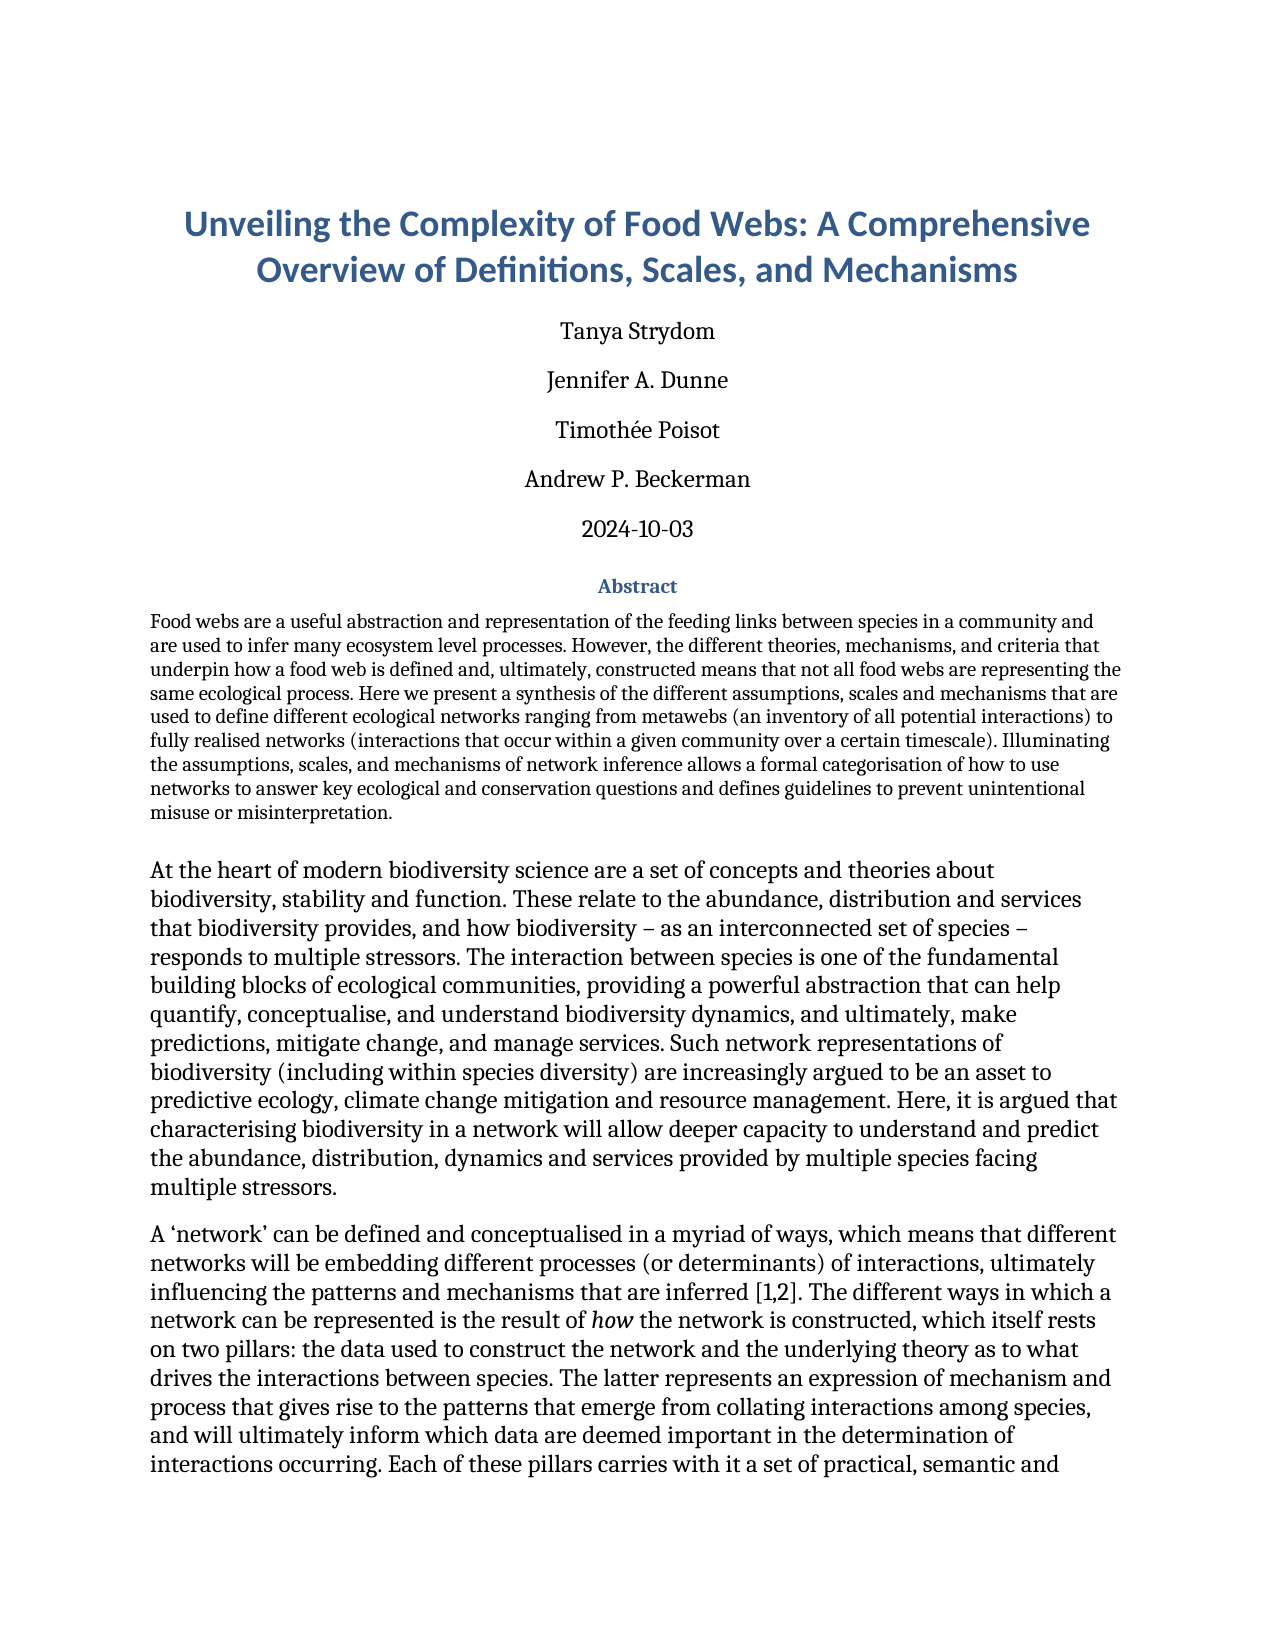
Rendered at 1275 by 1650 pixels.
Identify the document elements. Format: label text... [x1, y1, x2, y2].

text Jennifer A. Dunne [150, 366, 1125, 395]
text Food webs are a useful abstraction and representation of the feeding links between species in a community and are used to infer many ecosystem level processes. However, the different theories, mechanisms, and criteria that underpin how a food web is defined and, ultimately, constructed means that not all food webs are representing the same ecological process. Here we present a synthesis of the different assumptions, scales and mechanisms that are used to define different ecological networks ranging from metawebs (an inventory of all potential interactions) to fully realised networks (interactions that occur within a given community over a certain timescale). Illuminating the assumptions, scales, and mechanisms of network inference allows a formal categorisation of how to use networks to answer key ecological and conservation questions and defines guidelines to prevent unintentional misuse or misinterpretation. [150, 609, 1125, 825]
title Unveiling the Complexity of Food Webs: A Comprehensive Overview of Definitions, Scales, and Mechanisms [150, 200, 1125, 292]
text Timothée Poisot [150, 416, 1125, 444]
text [150, 1220, 1125, 1479]
text 2024-10-03 [150, 515, 1125, 544]
text At the heart of modern biodiversity science are a set of concepts and theories about biodiversity, stability and function. These relate to the abundance, distribution and services that biodiversity provides, and how biodiversity – as an interconnected set of species – responds to multiple stressors. The interaction between species is one of the fundamental building blocks of ecological communities, providing a powerful abstraction that can help quantify, conceptualise, and understand biodiversity dynamics, and ultimately, make predictions, mitigate change, and manage services. Such network representations of biodiversity (including within species diversity) are increasingly argued to be an asset to predictive ecology, climate change mitigation and resource management. Here, it is argued that characterising biodiversity in a network will allow deeper capacity to understand and predict the abundance, distribution, dynamics and services provided by multiple species facing multiple stressors. [150, 856, 1125, 1201]
text Andrew P. Beckerman [150, 465, 1125, 494]
text Tanya Strydom [150, 317, 1125, 345]
title Abstract [150, 575, 1125, 599]
